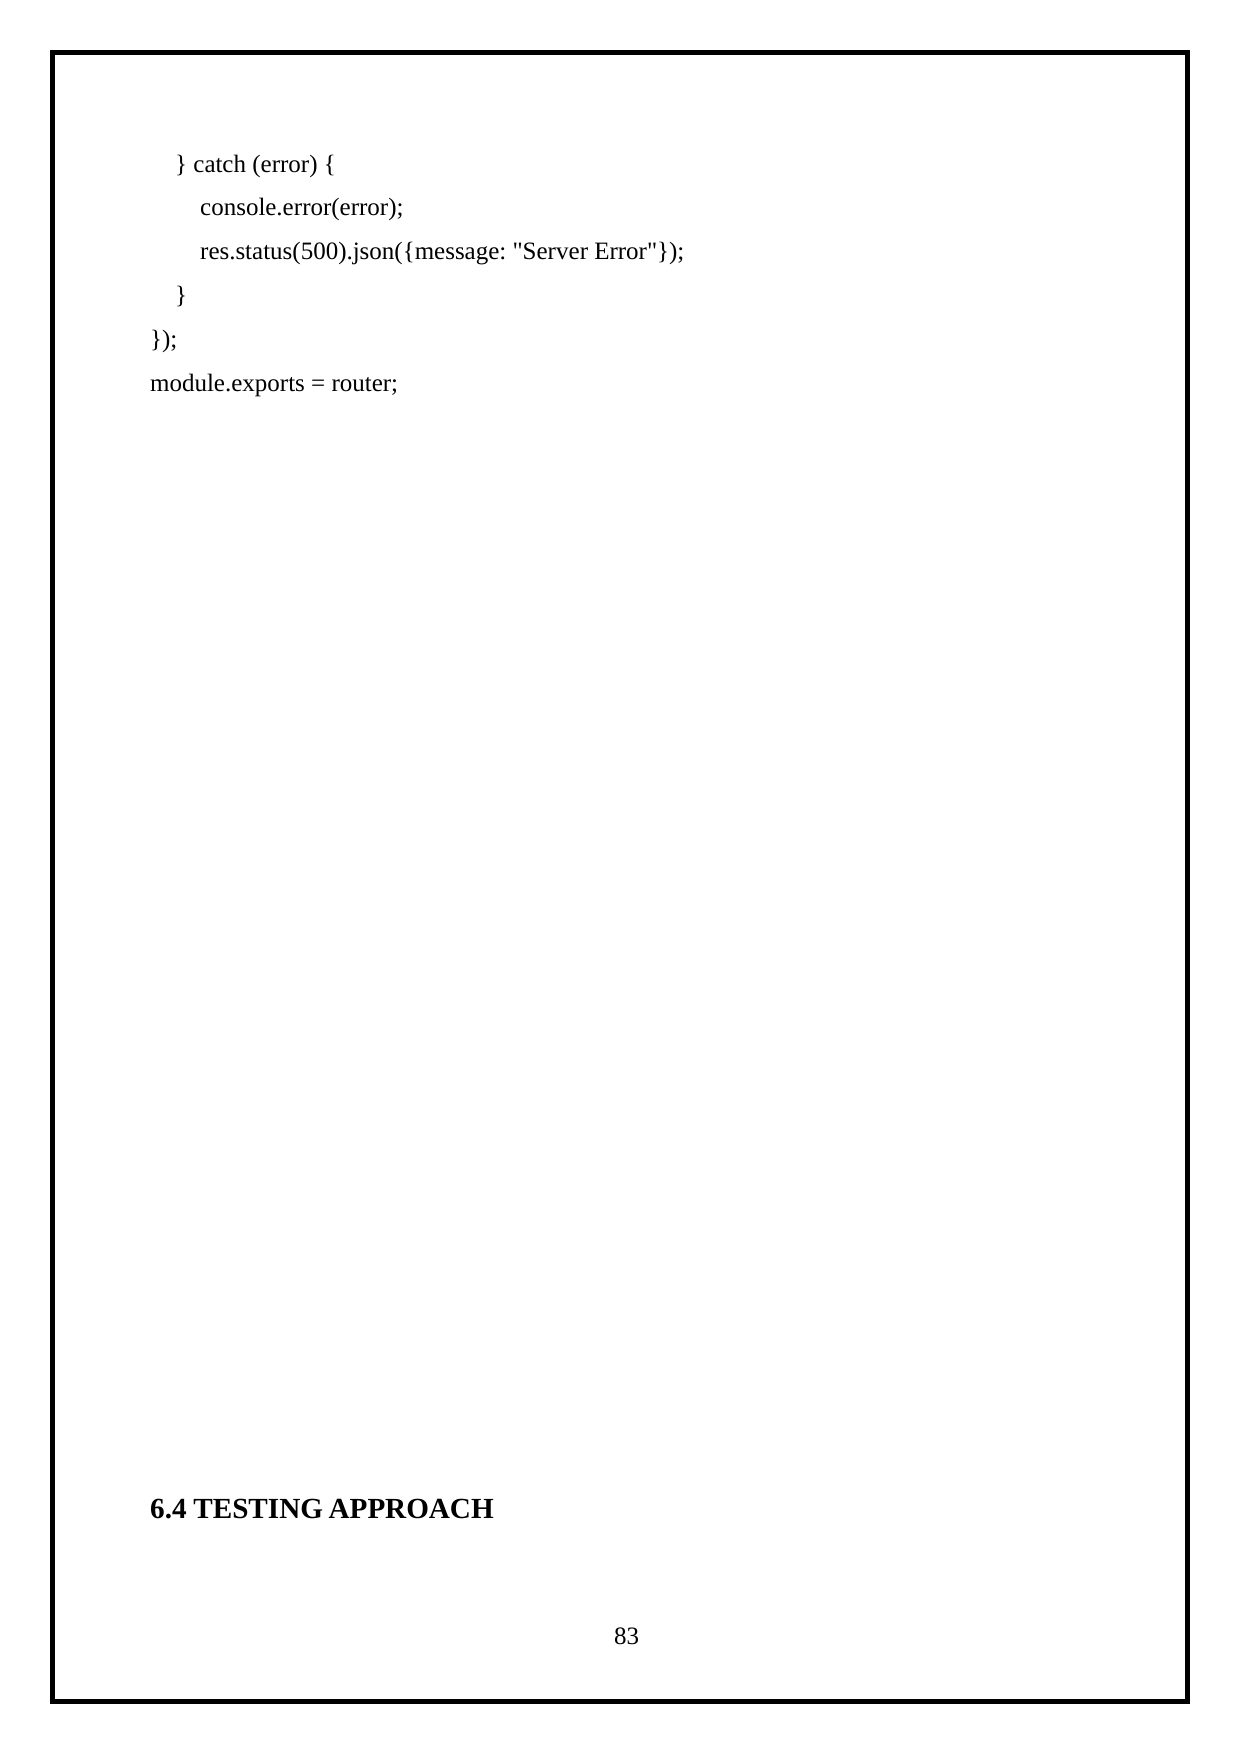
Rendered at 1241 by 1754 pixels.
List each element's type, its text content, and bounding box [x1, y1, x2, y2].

text res.status(500).json({message: "Server Error"}); [150, 236, 1060, 265]
text 6.4 TESTING APPROACH [150, 1491, 1060, 1524]
text } [150, 280, 1060, 309]
text module.exports = router; [150, 368, 1060, 397]
text } catch (error) { [150, 149, 1060, 177]
text console.error(error); [150, 192, 1060, 221]
text }); [150, 324, 1060, 353]
